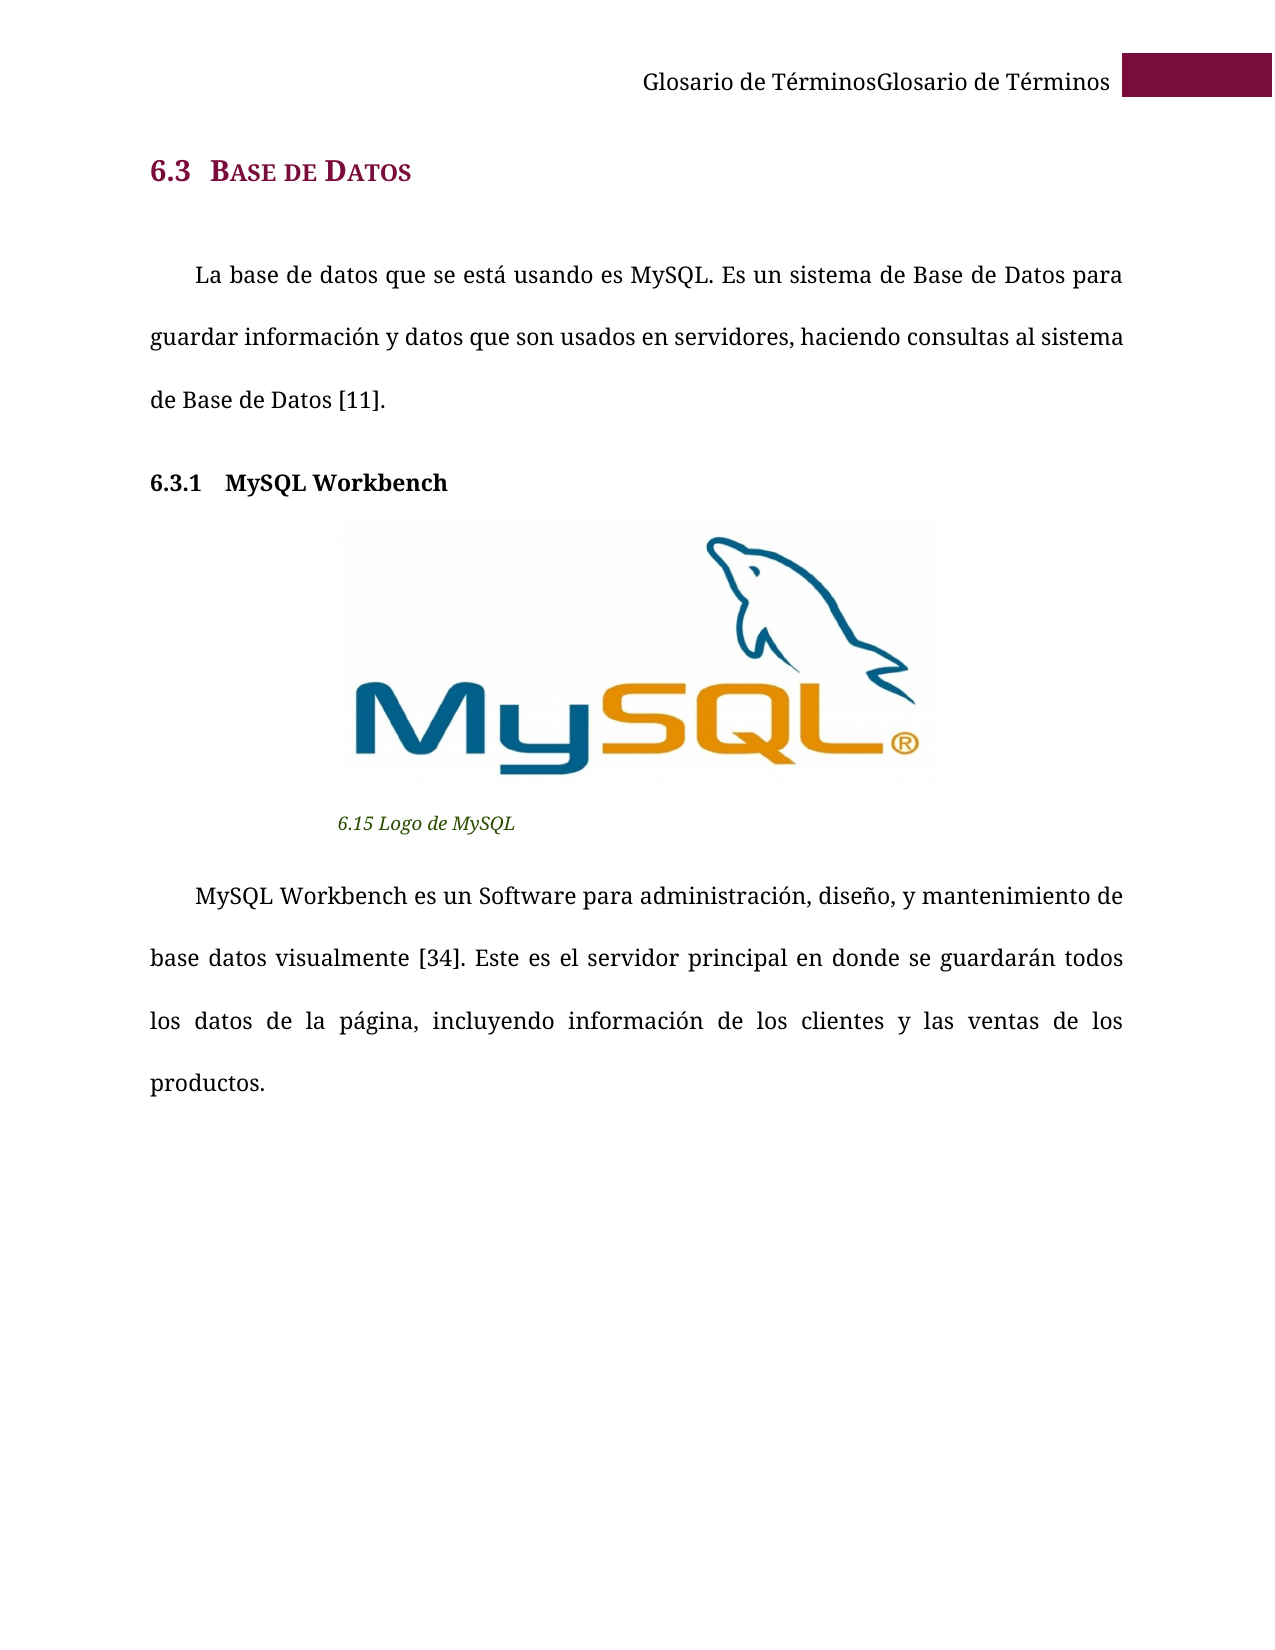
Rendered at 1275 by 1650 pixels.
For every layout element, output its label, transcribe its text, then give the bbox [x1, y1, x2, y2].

picture [337, 521, 938, 788]
subtitle MySQL Workbench [150, 467, 1125, 498]
subtitle Base de Datos [150, 150, 1125, 190]
text La base de datos que se está usando es MySQL. Es un sistema de Base de Datos para guardar información y datos que son usados en servidores, haciendo consultas al sistema de Base de Datos [11]. [150, 258, 1125, 415]
